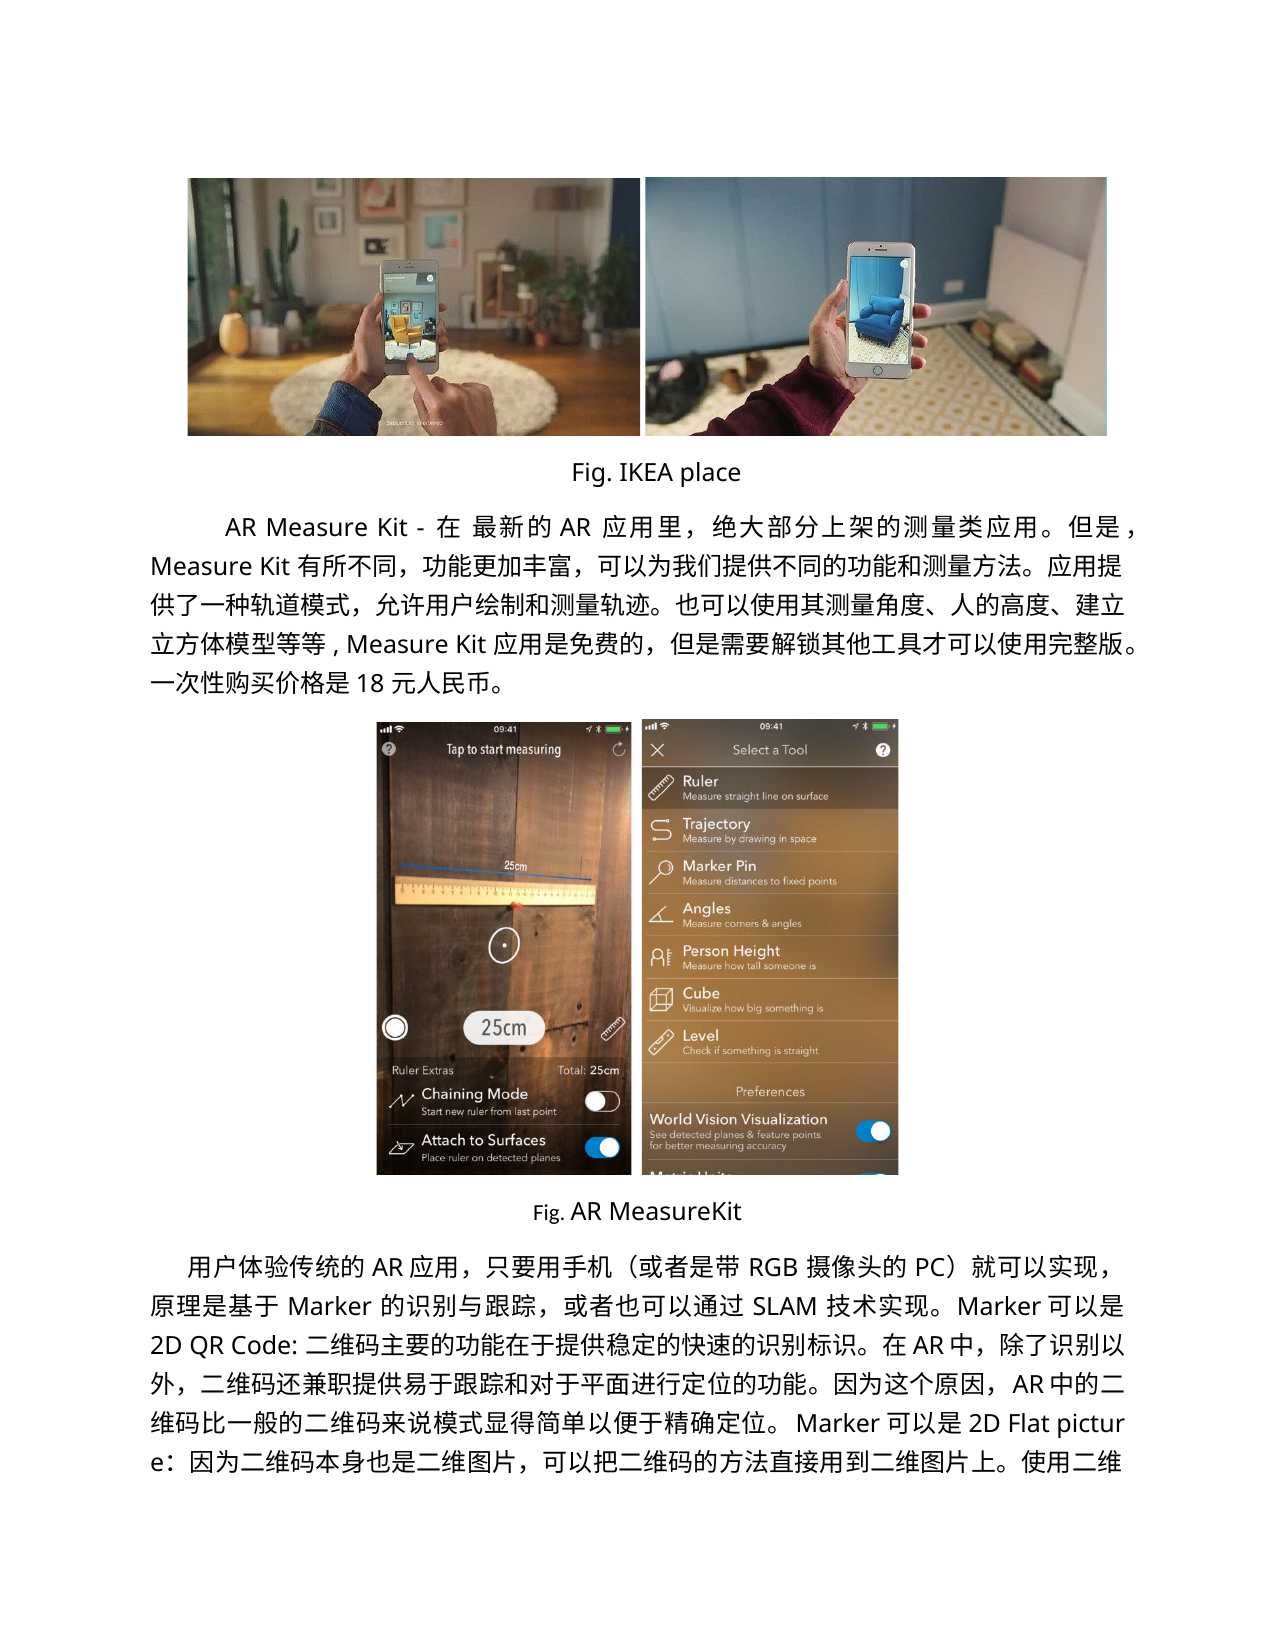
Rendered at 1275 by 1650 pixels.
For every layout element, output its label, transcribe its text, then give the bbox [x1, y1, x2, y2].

text Fig. IKEA place [187, 454, 1125, 488]
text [150, 1247, 1125, 1479]
picture [641, 719, 899, 1175]
text AR Measure Kit - 在 最新的AR 应用里，绝大部分上架的测量类应用。但是，Measure Kit 有所不同，功能更加丰富，可以为我们提供不同的功能和测量方法。应用提供了一种轨道模式，允许用户绘制和测量轨迹。也可以使用其测量角度、人的高度、建立立方体模型等等 , Measure Kit 应用是免费的，但是需要解锁其他工具才可以使用完整版。一次性购买价格是 18 元人民币。 [150, 508, 1125, 700]
picture [645, 177, 1107, 436]
picture [376, 722, 632, 1175]
text Fig. AR MeasureKit [150, 1194, 1125, 1228]
picture [187, 178, 640, 436]
